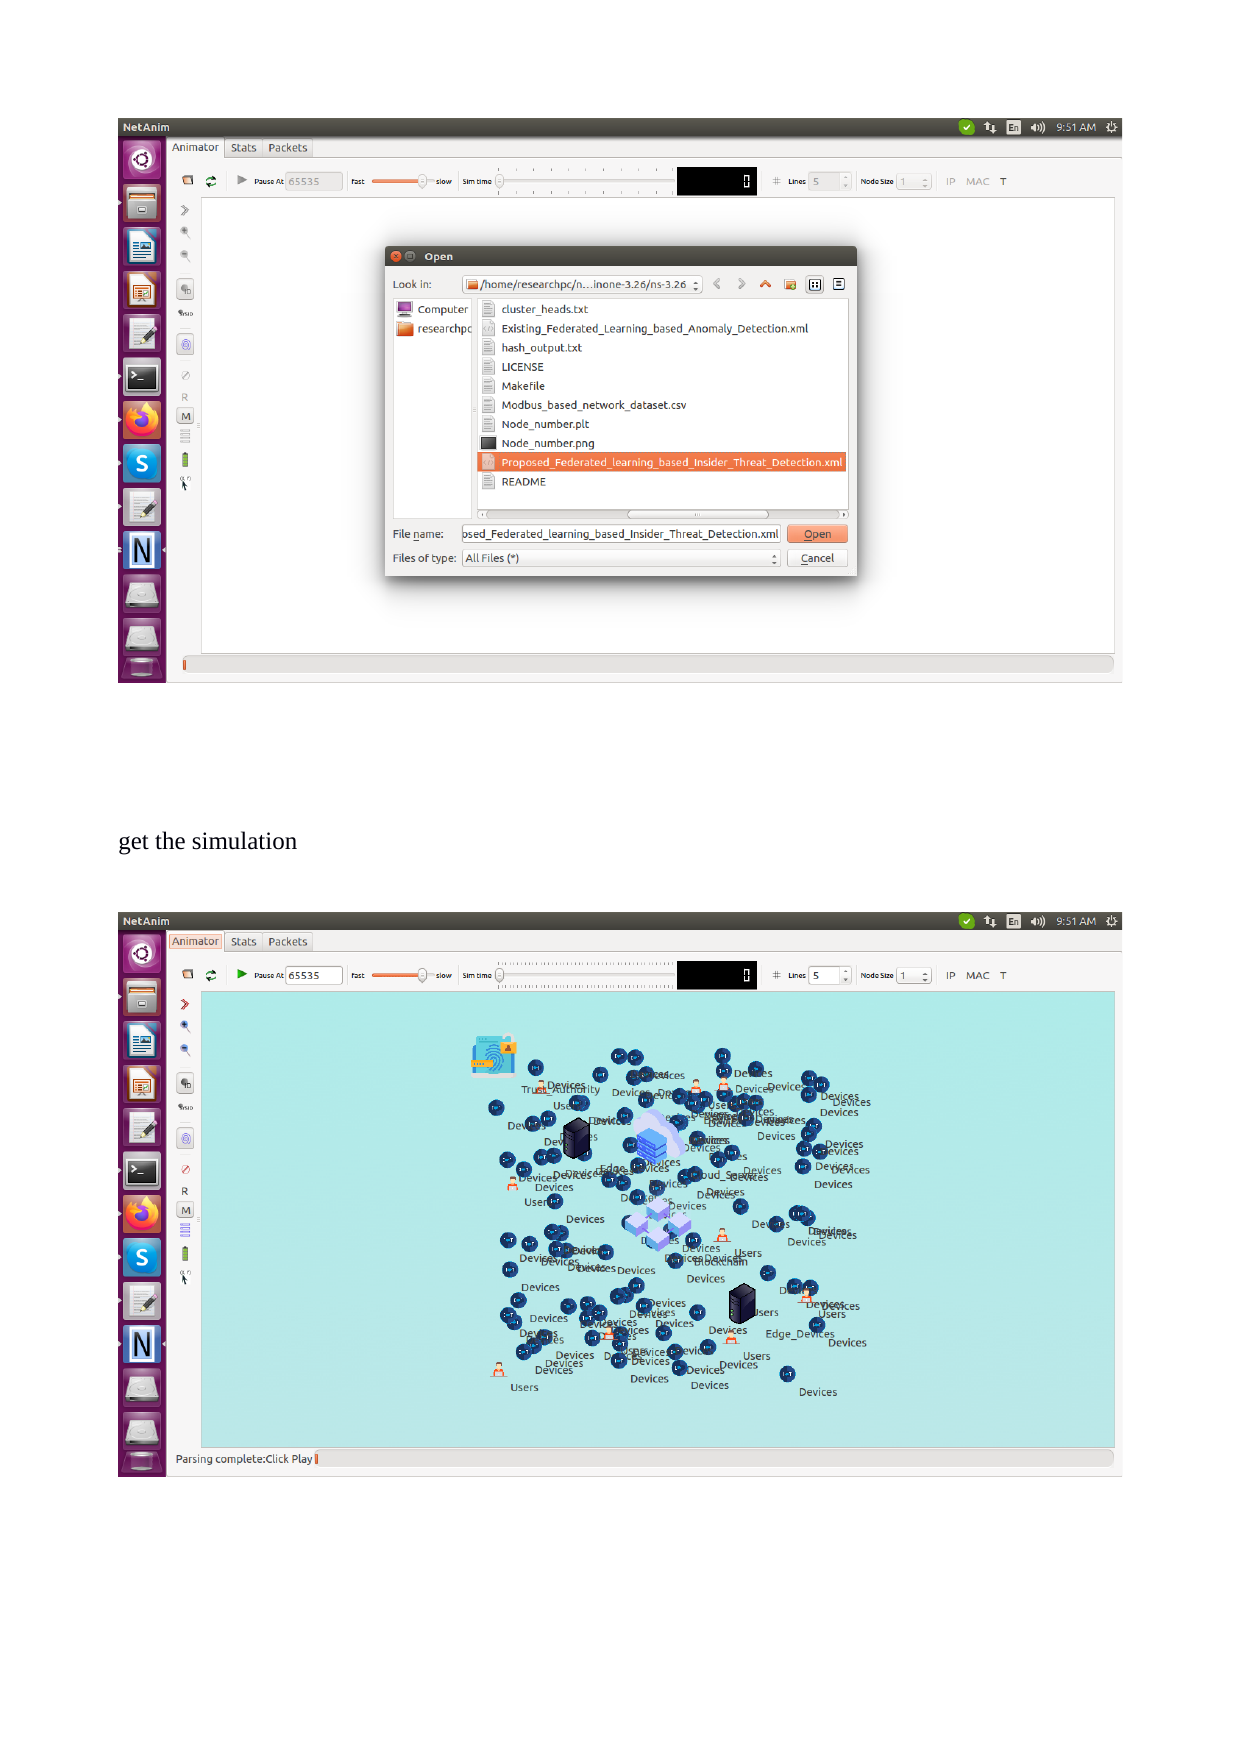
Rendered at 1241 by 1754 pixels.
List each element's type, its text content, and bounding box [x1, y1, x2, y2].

text get the simulation [118, 826, 1122, 855]
picture [118, 118, 1123, 683]
picture [118, 912, 1123, 1477]
